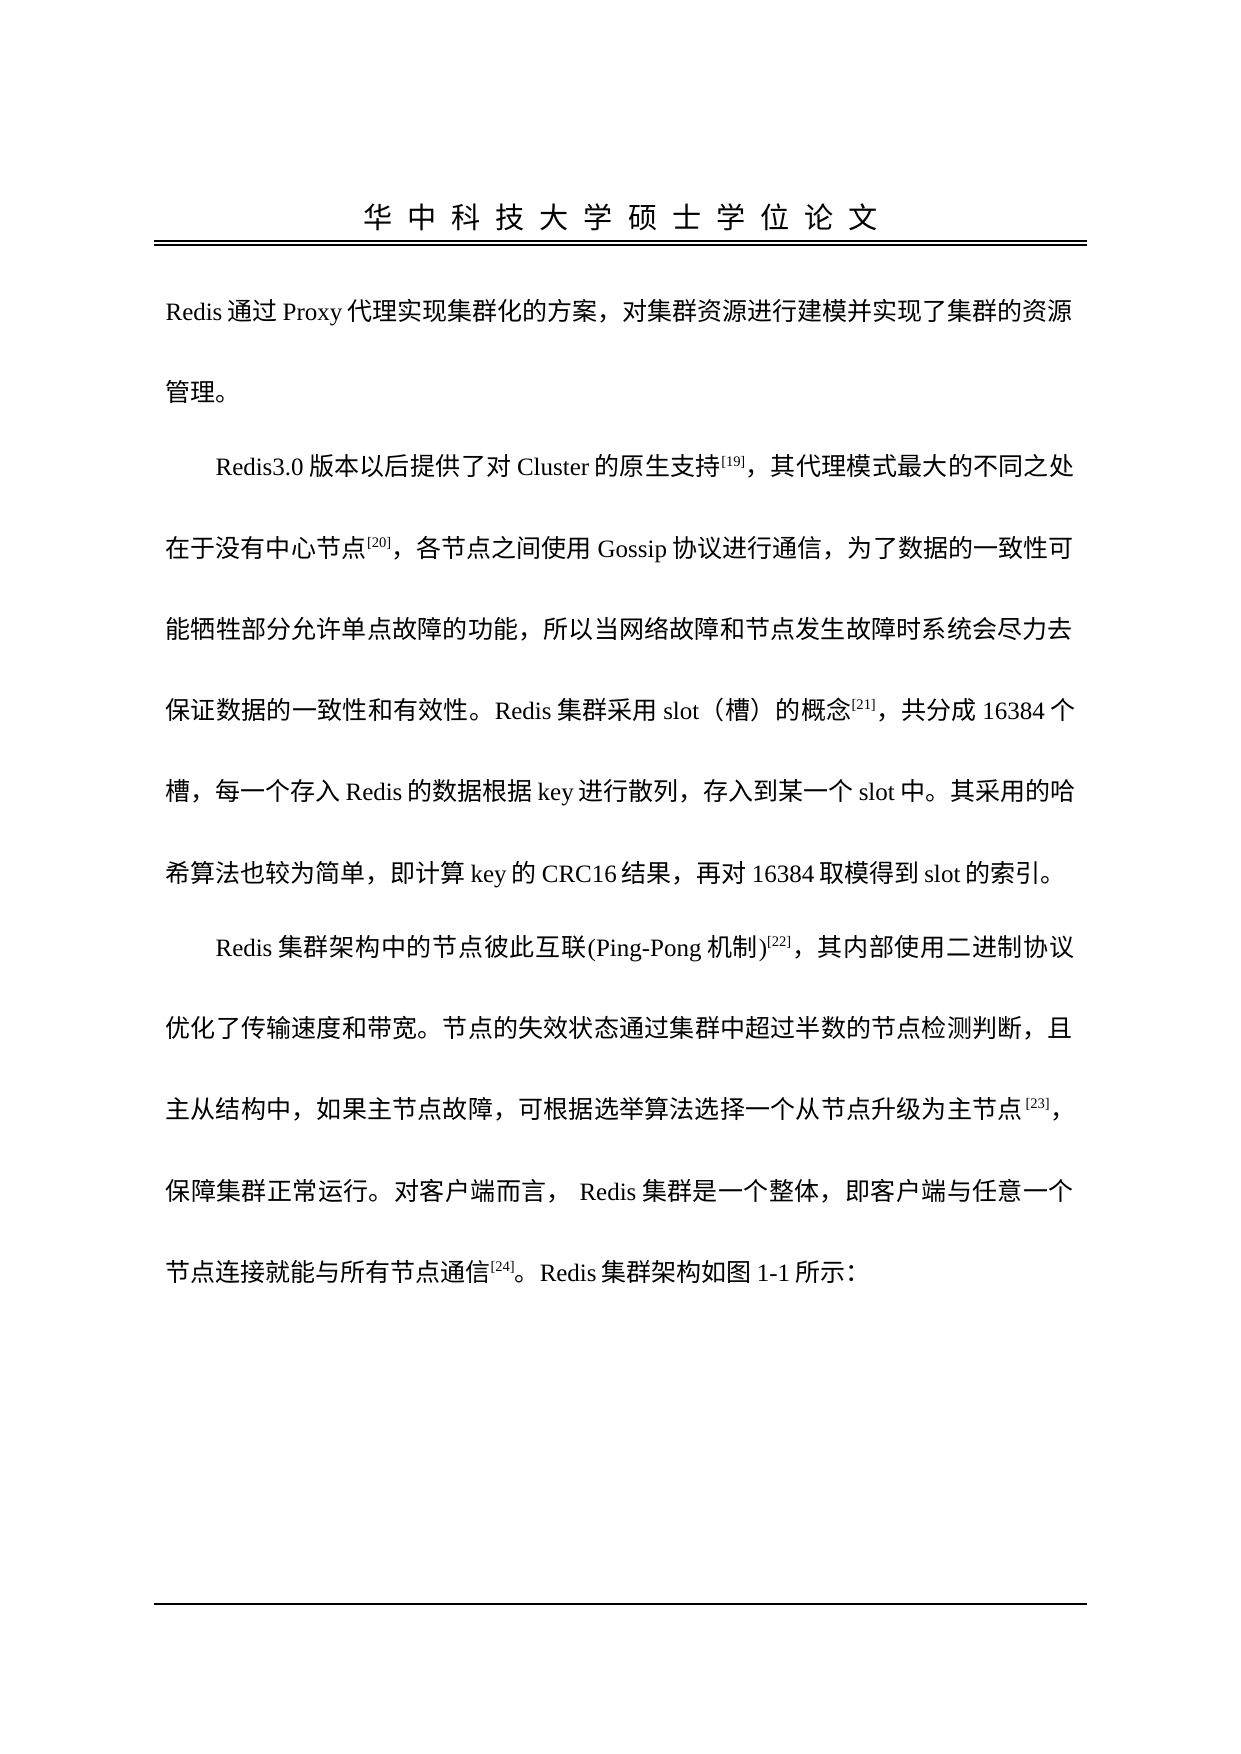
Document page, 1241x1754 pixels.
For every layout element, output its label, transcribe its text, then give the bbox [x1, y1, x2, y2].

text Redis集群架构中的节点彼此互联(Ping-Pong机制)[22]，其内部使用二进制协议优化了传输速度和带宽。节点的失效状态通过集群中超过半数的节点检测判断，且主从结构中，如果主节点故障，可根据选举算法选择一个从节点升级为主节点[23]，保障集群正常运行。对客户端而言， Redis集群是一个整体，即客户端与任意一个节点连接就能与所有节点通信[24]。Redis集群架构如图1-1所示： [165, 913, 1075, 1303]
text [165, 277, 1075, 423]
text Redis3.0版本以后提供了对Cluster的原生支持[19]，其代理模式最大的不同之处 在于没有中心节点[20]，各节点之间使用Gossip协议进行通信，为了数据的一致性可能牺牲部分允许单点故障的功能，所以当网络故障和节点发生故障时系统会尽力去保证数据的一致性和有效性。Redis集群采用slot（槽）的概念[21]，共分成16384个槽，每一个存入Redis的数据根据key进行散列，存入到某一个slot中。其采用的哈希算法也较为简单，即计算key的CRC16结果，再对16384取模得到slot的索引。 [165, 432, 1075, 904]
